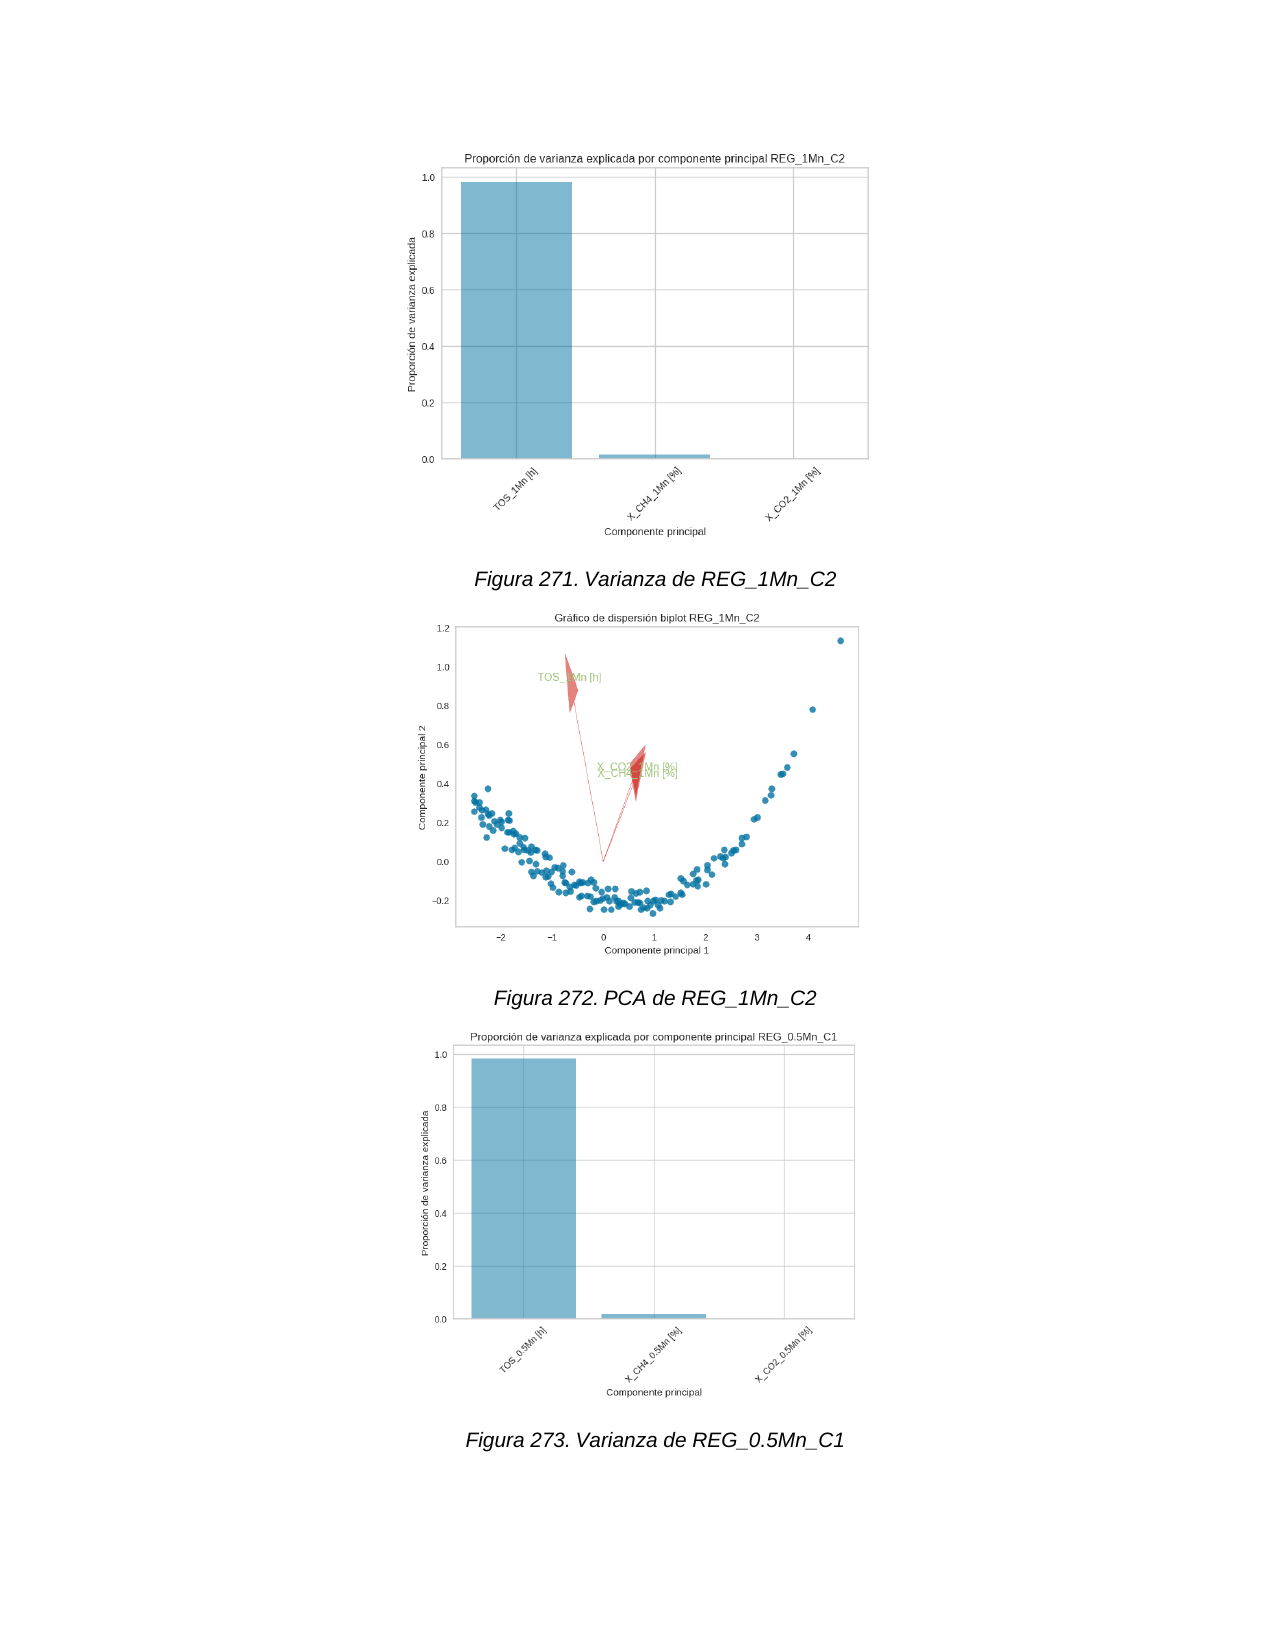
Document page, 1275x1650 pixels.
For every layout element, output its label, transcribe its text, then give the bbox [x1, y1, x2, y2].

picture [401, 147, 874, 543]
text PCA de REG_1Mn_C2 [215, 986, 1098, 1010]
picture [412, 607, 863, 961]
text Varianza de REG_1Mn_C2 [215, 567, 1098, 591]
picture [415, 1026, 860, 1403]
text Varianza de REG_0.5Mn_C1 [215, 1428, 1098, 1452]
